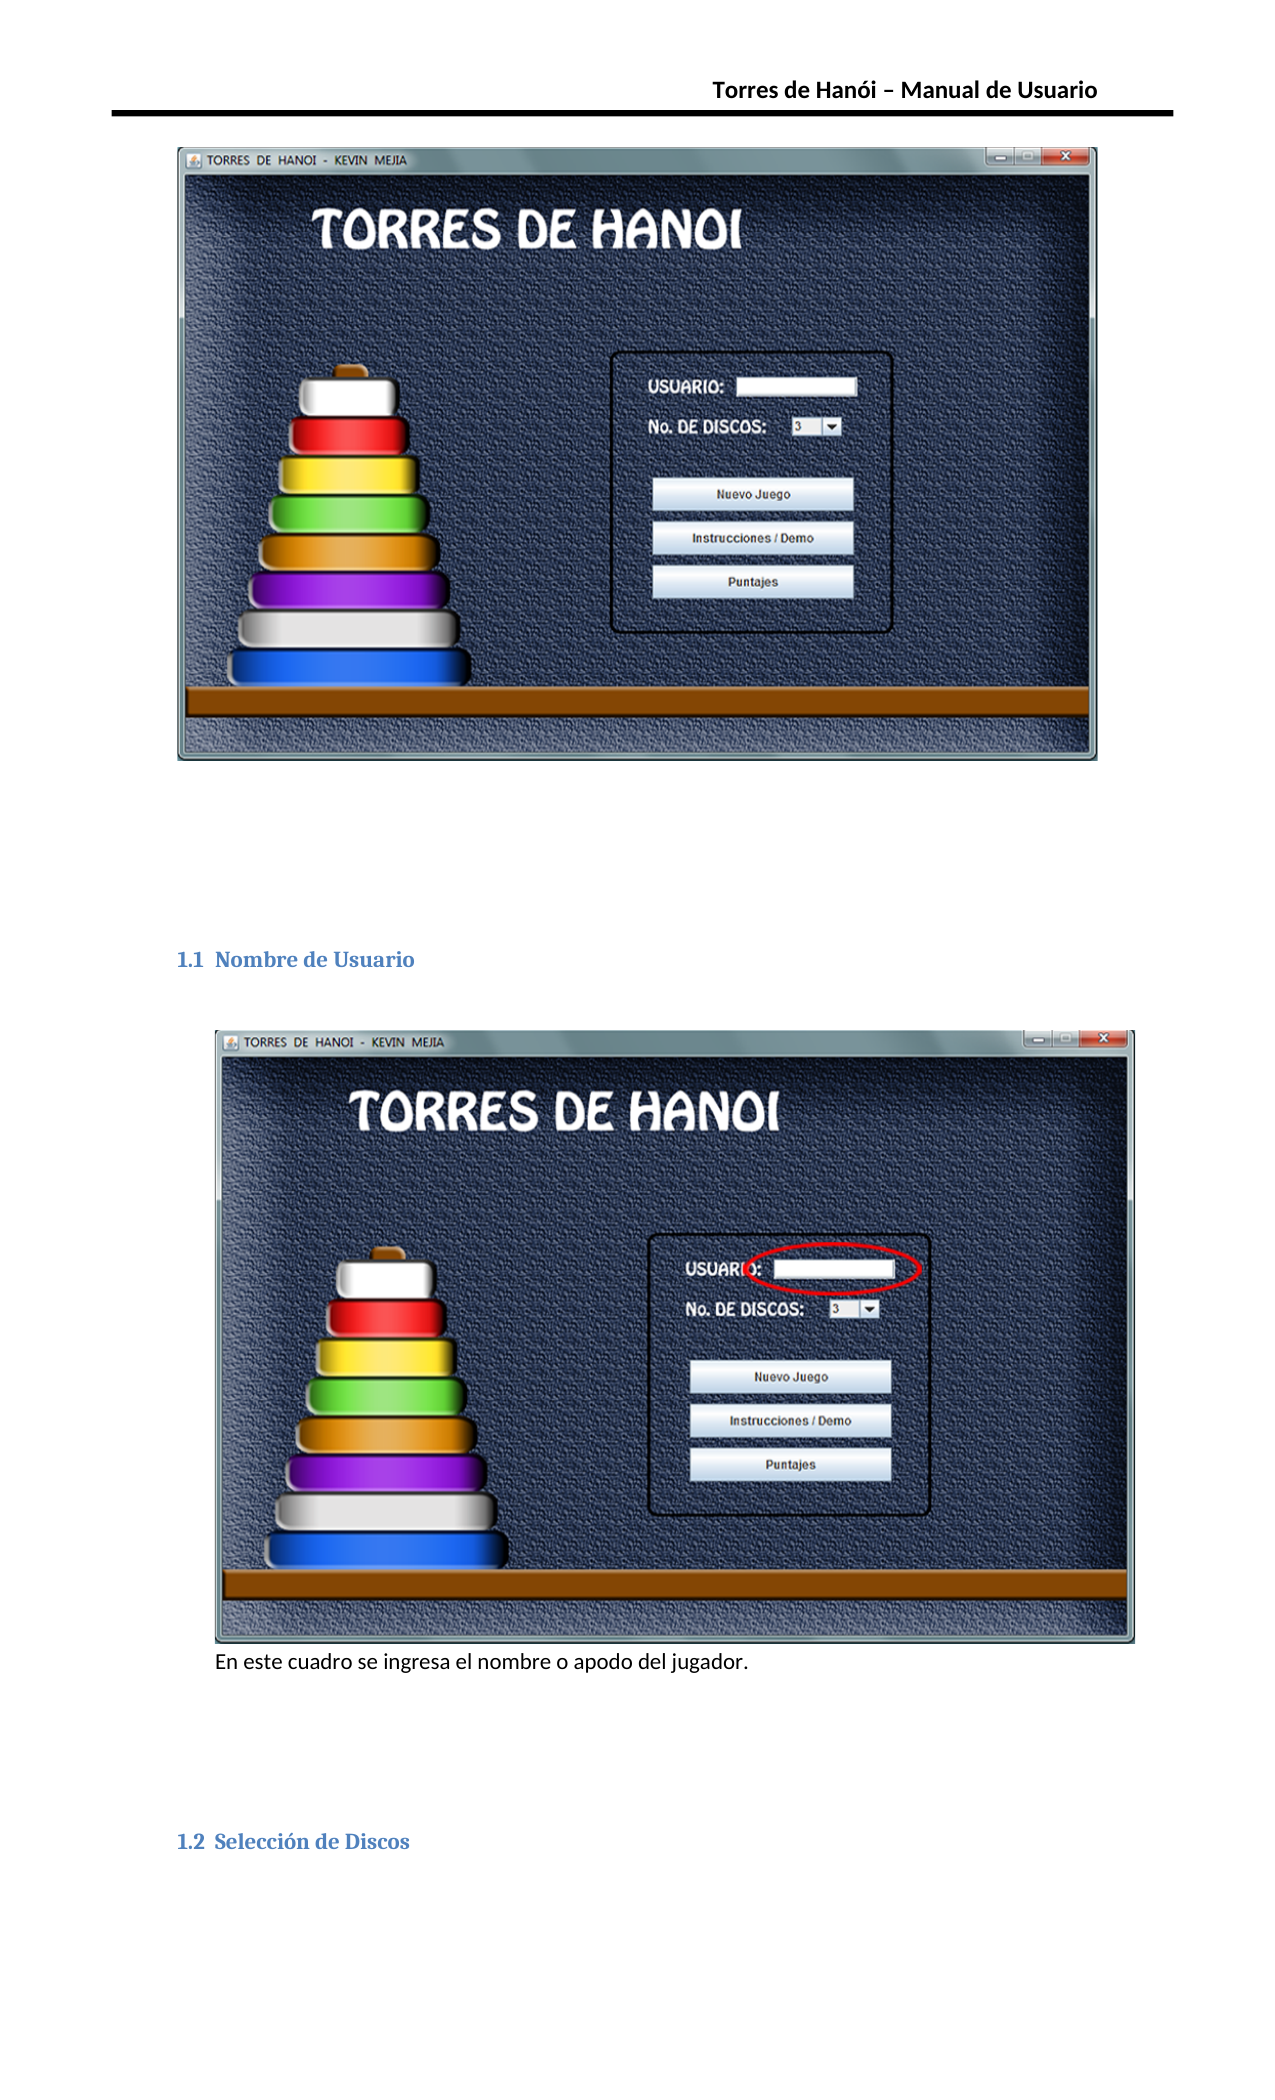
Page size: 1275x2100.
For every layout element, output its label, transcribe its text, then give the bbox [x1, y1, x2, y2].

subtitle Selección de Discos [177, 1829, 1098, 1856]
list En este cuadro se ingresa el nombre o apodo del jugador. [215, 1647, 1098, 1675]
picture [214, 1030, 1136, 1644]
subtitle Nombre de Usuario [177, 947, 1098, 973]
picture [177, 147, 1098, 761]
